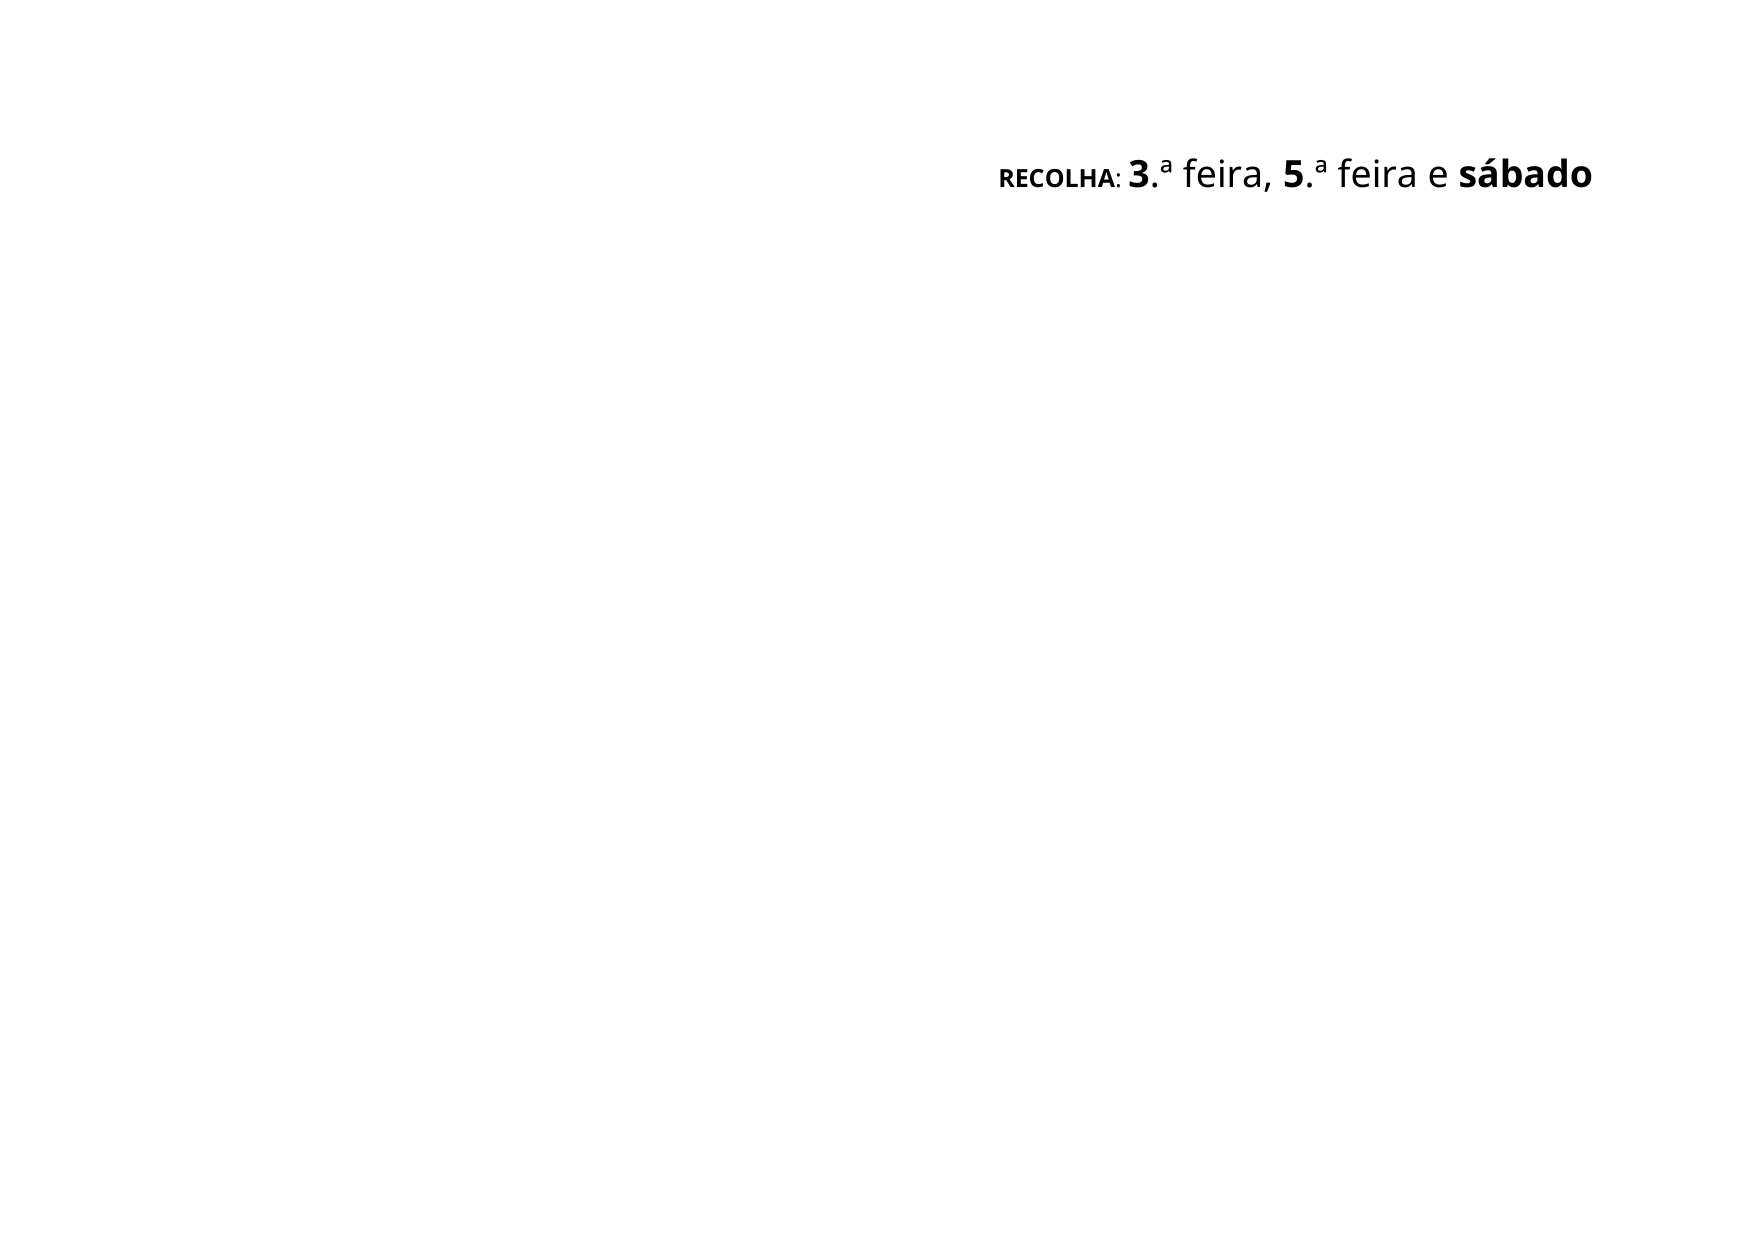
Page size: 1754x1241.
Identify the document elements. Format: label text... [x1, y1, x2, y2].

text RECOLHA: 3.ª feira, 5.ª feira e sábado [908, 148, 1683, 199]
